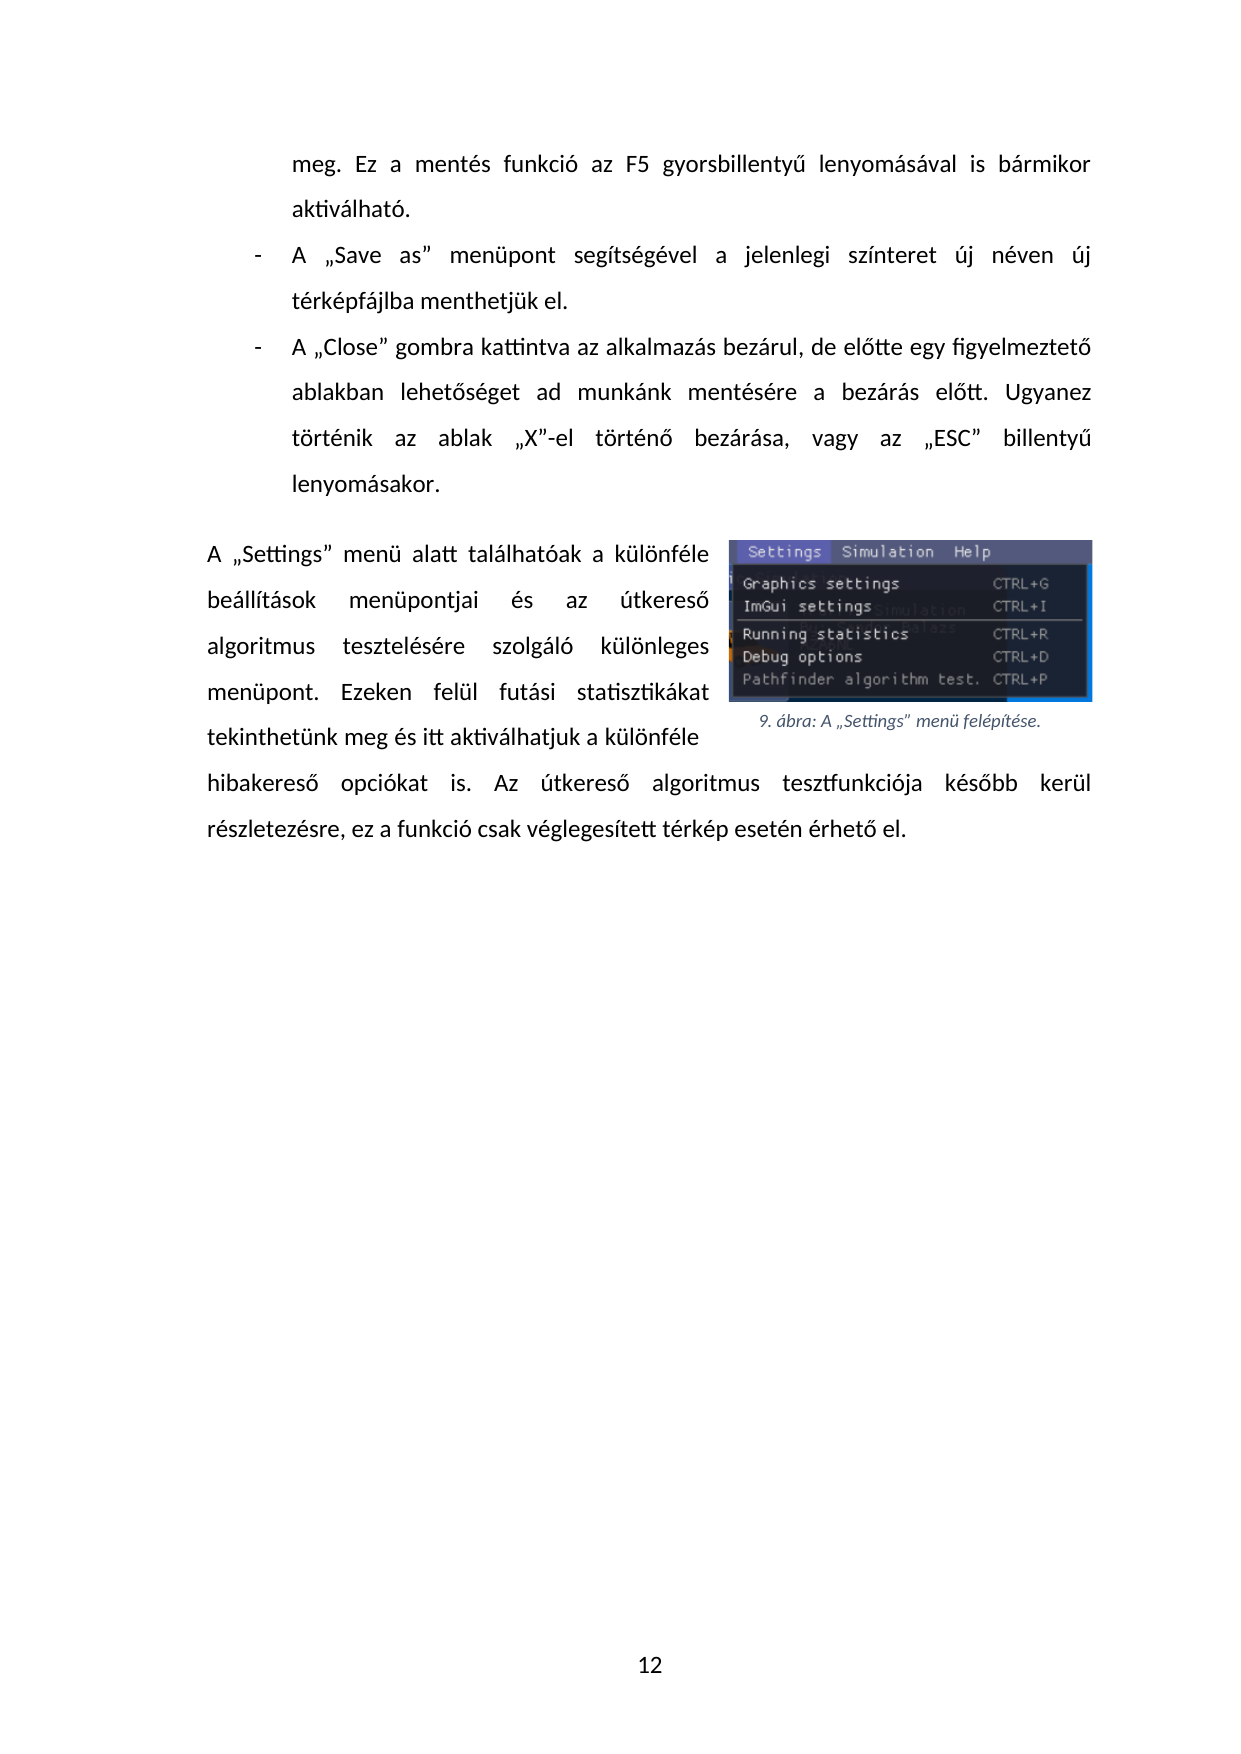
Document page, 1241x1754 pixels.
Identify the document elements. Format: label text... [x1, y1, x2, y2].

picture [728, 540, 1093, 702]
list A „Close” gombra kattintva az alkalmazás bezárul, de előtte egy figyelmeztető ablakban lehetőséget ad munkánk mentésére a bezárás előtt. Ugyanez történik az ablak „X”-el történő bezárása, vagy az „ESC” billentyű lenyomásakor. [254, 331, 1092, 498]
text A „Settings” menü alatt találhatóak a különféle beállítások menüpontjai és az útkereső algoritmus tesztelésére szolgáló különleges menüpont. Ezeken felül futási statisztikákat tekinthetünk meg és itt aktiválhatjuk a különféle hibakereső opciókat is. Az útkereső algoritmus tesztfunkciója később kerül részletezésre, ez a funkció csak véglegesített térkép esetén érhető el. [207, 538, 1092, 843]
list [254, 148, 1092, 224]
list A „Save as” menüpont segítségével a jelenlegi színteret új néven új térképfájlba menthetjük el. [254, 239, 1092, 315]
